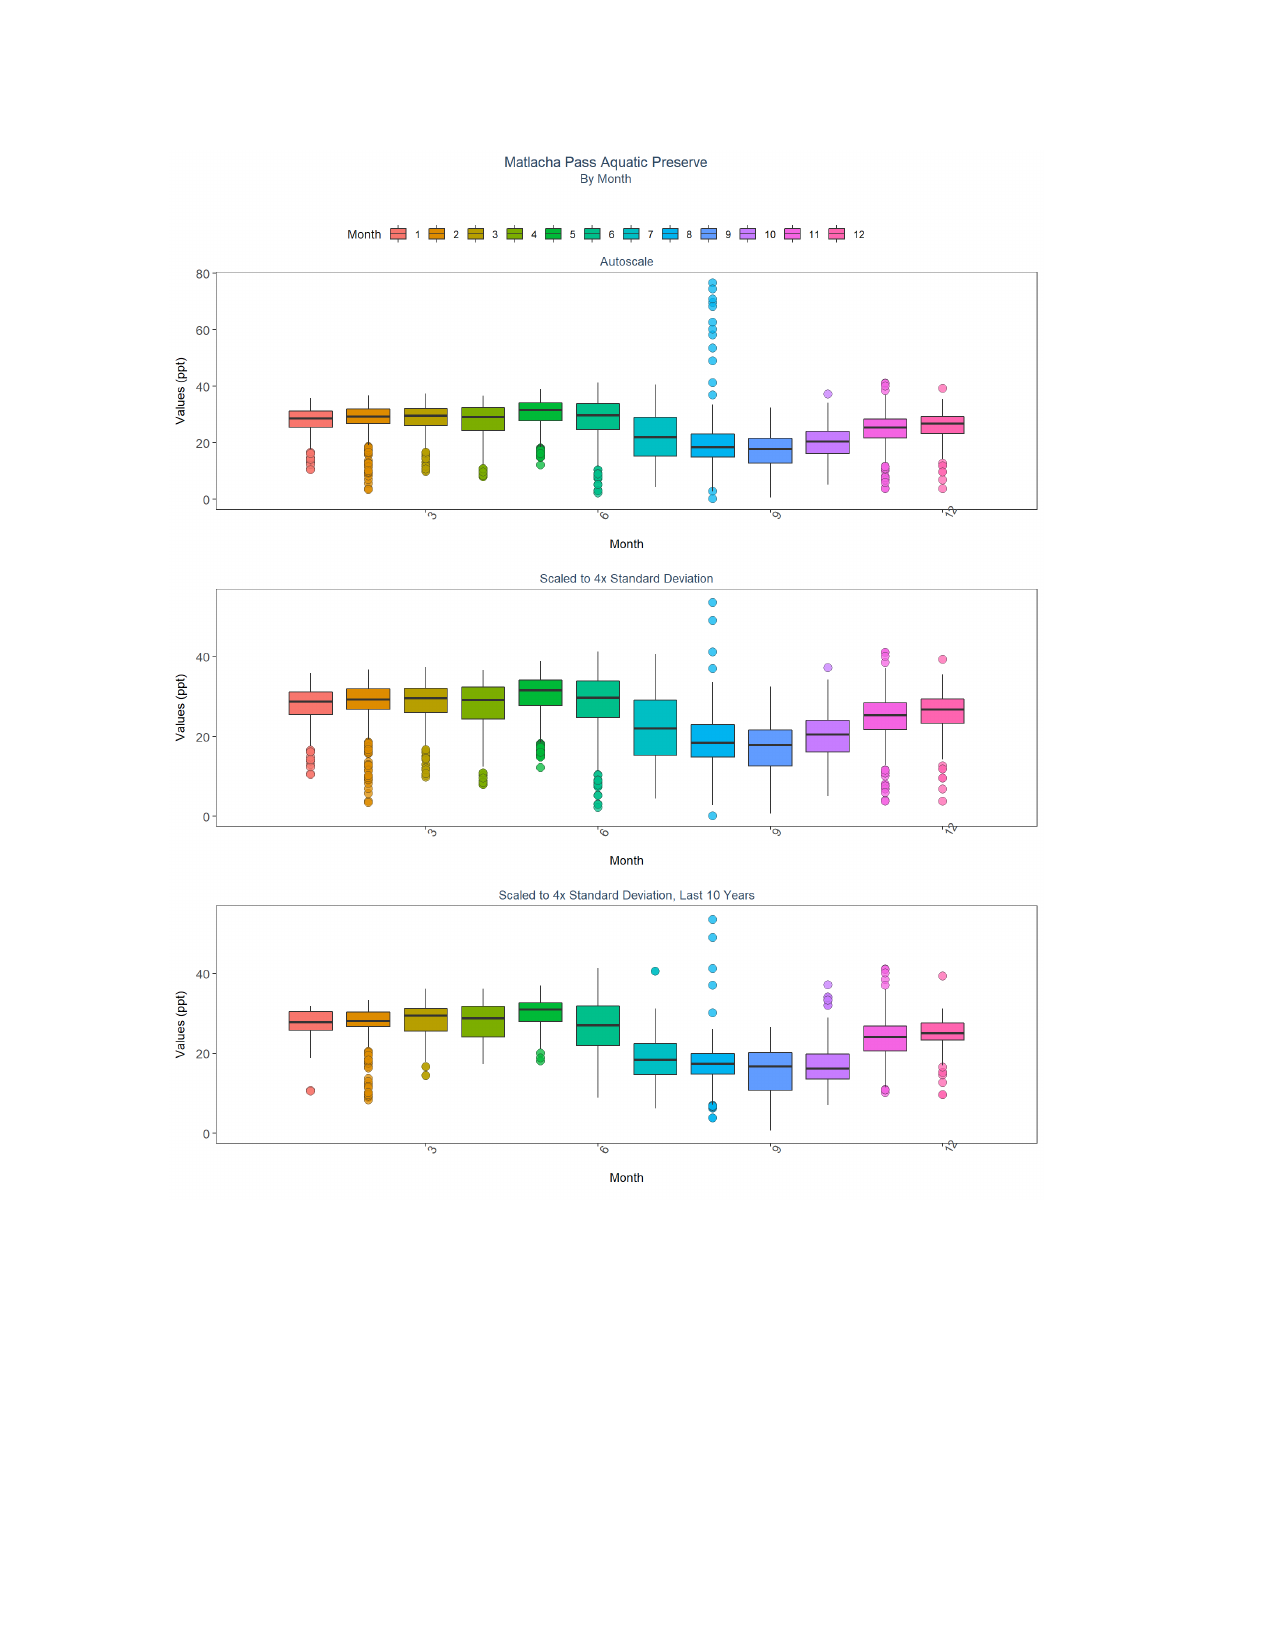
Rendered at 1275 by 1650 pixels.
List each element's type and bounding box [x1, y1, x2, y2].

picture [168, 150, 1044, 1200]
